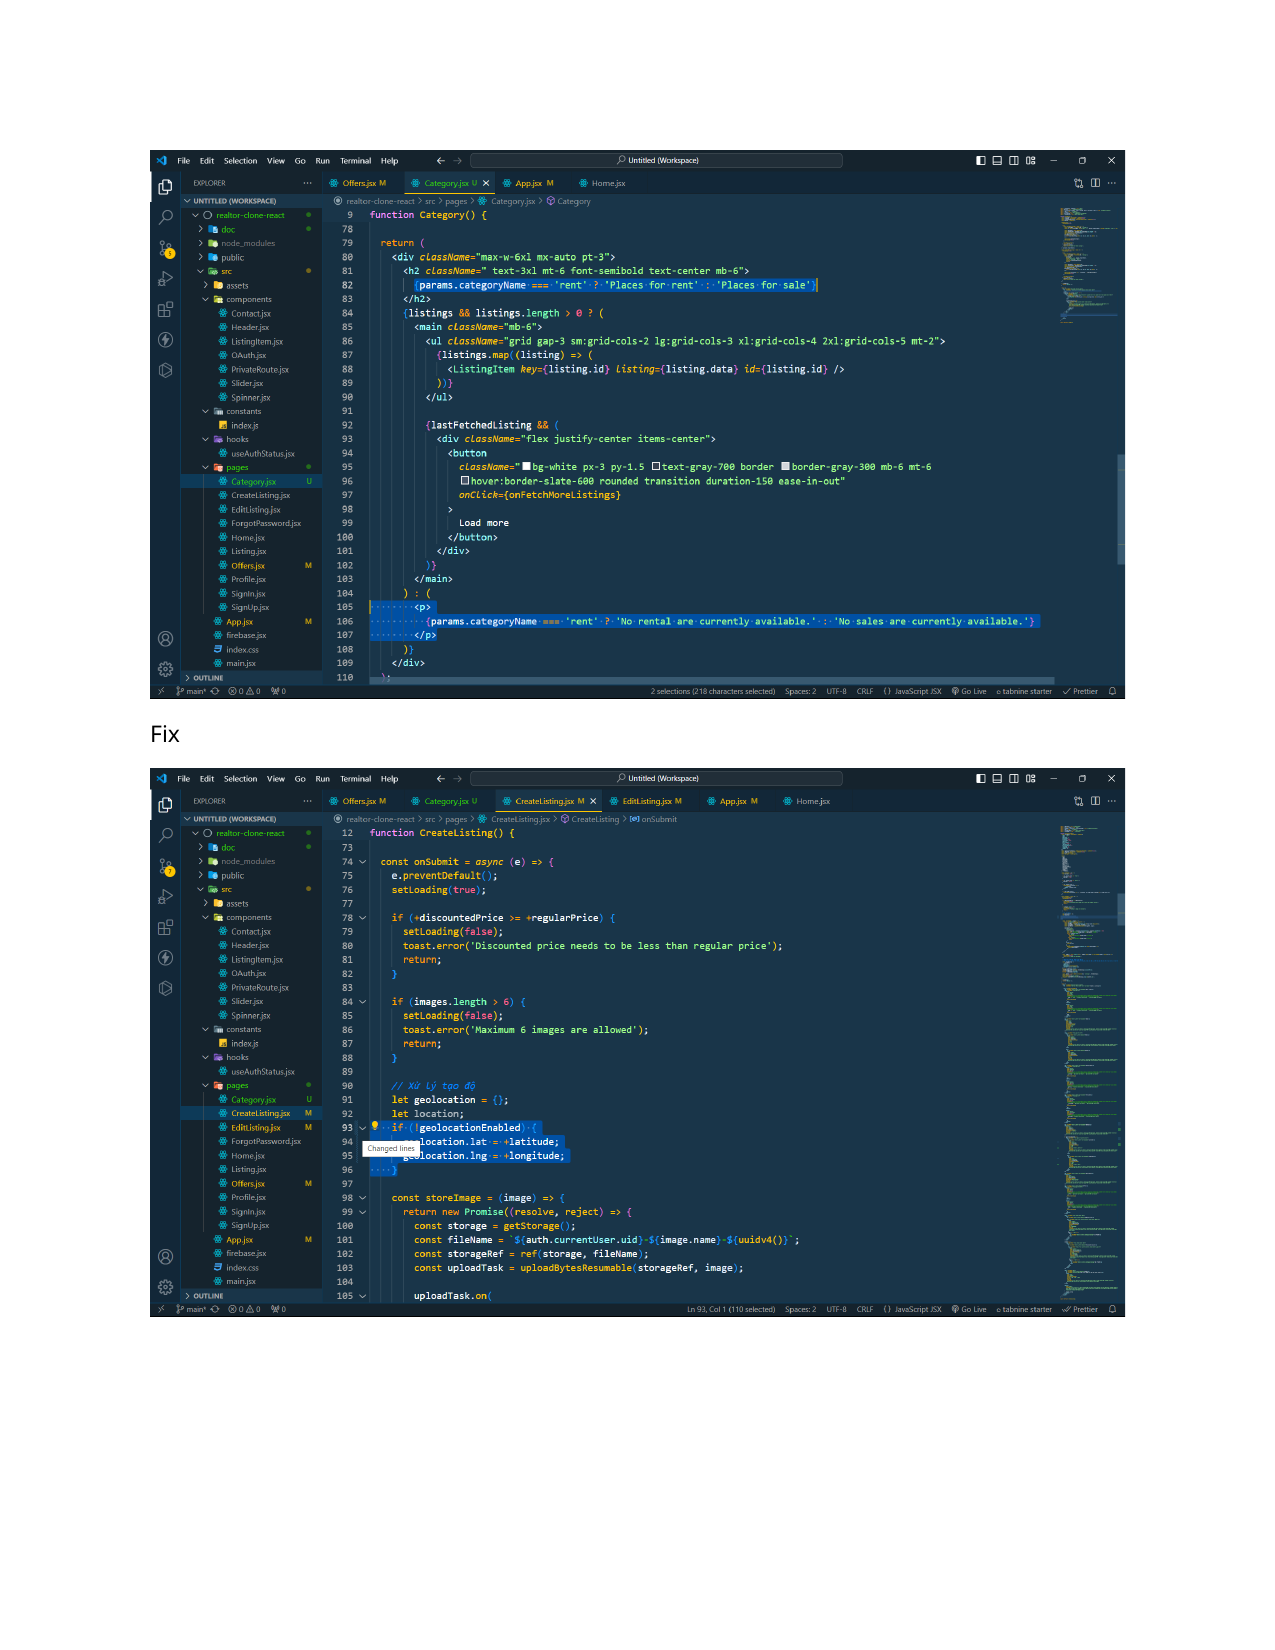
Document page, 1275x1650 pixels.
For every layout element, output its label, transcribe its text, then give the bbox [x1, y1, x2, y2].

picture [150, 768, 1125, 1317]
picture [150, 150, 1125, 699]
text Fix [150, 718, 1125, 749]
